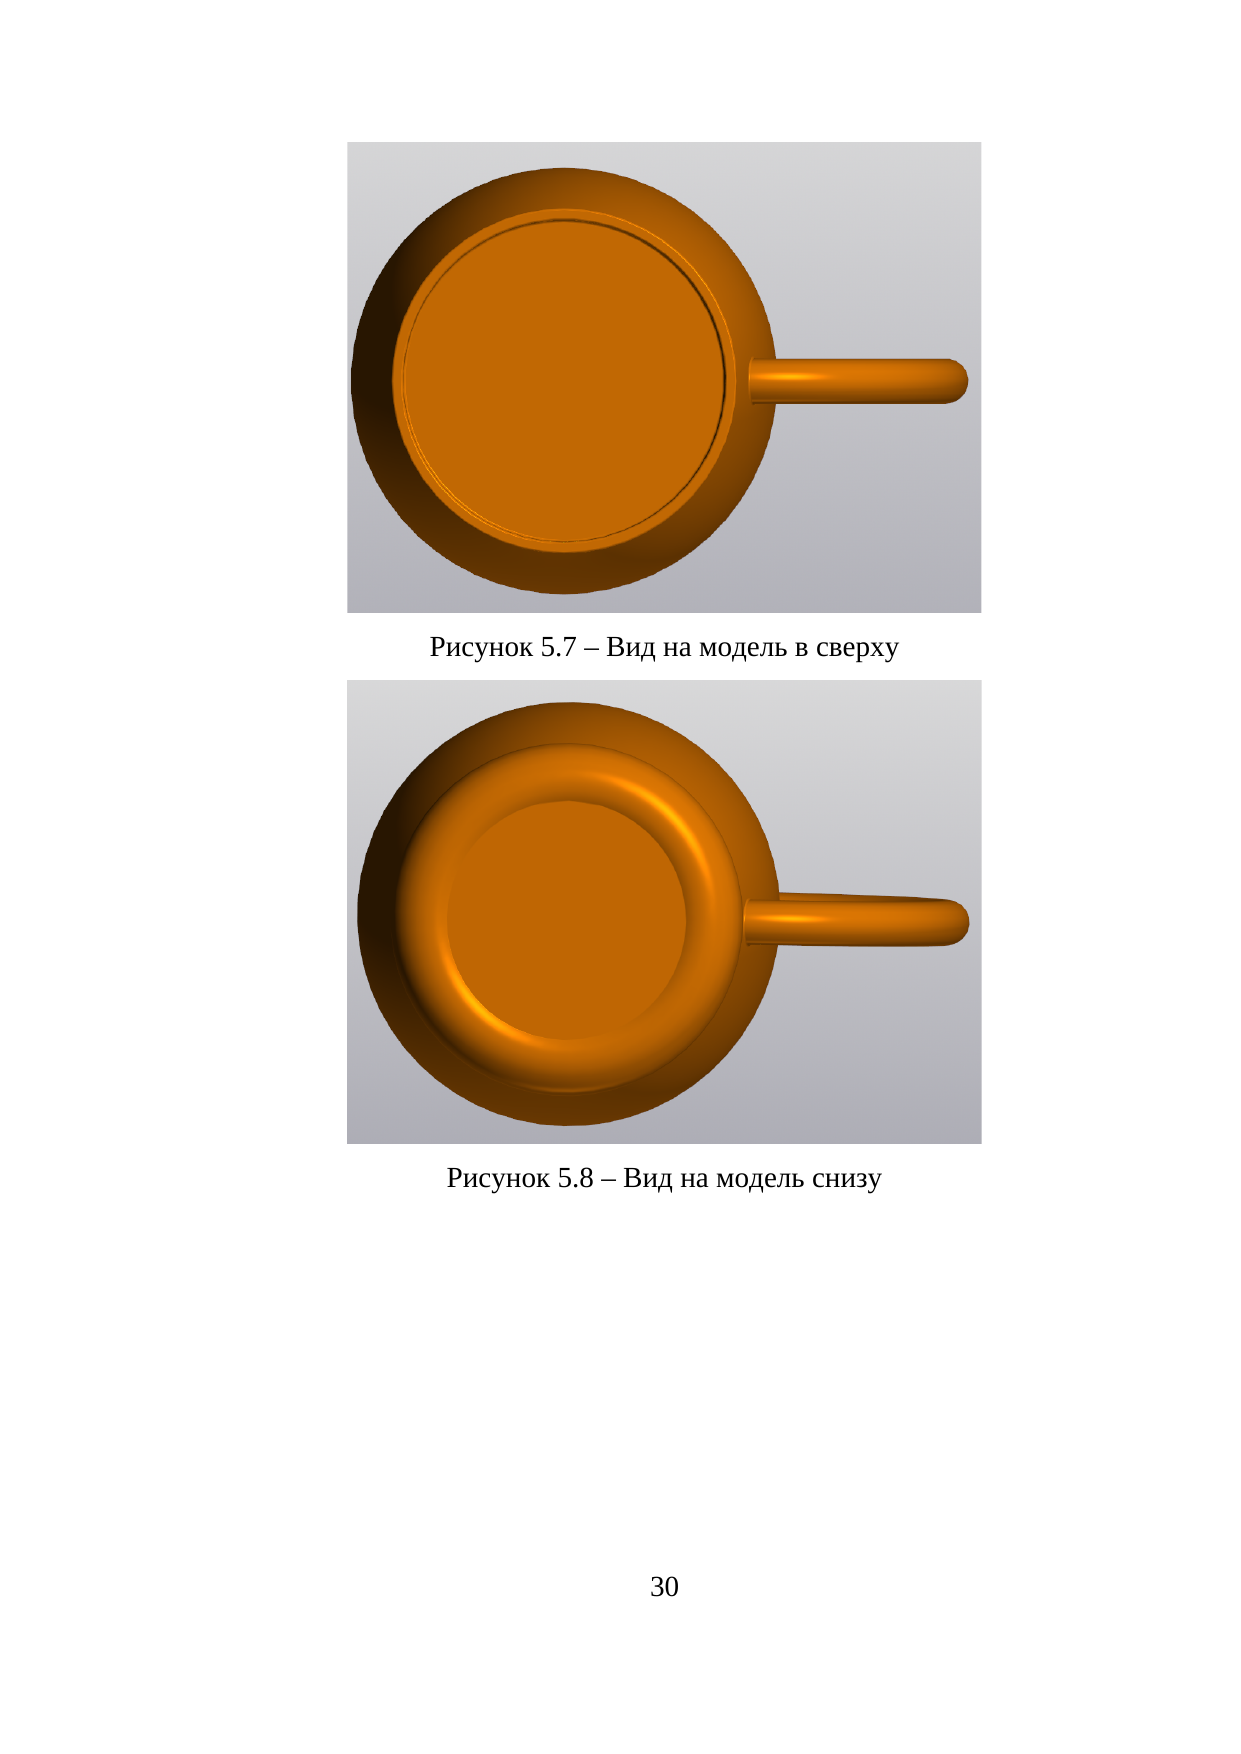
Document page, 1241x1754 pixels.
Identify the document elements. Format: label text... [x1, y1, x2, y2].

text Рисунок 5.8 – Вид на модель снизу [177, 1160, 1152, 1194]
picture [347, 680, 982, 1144]
text Рисунок 5.7 – Вид на модель в сверху [177, 629, 1152, 663]
picture [347, 142, 982, 613]
